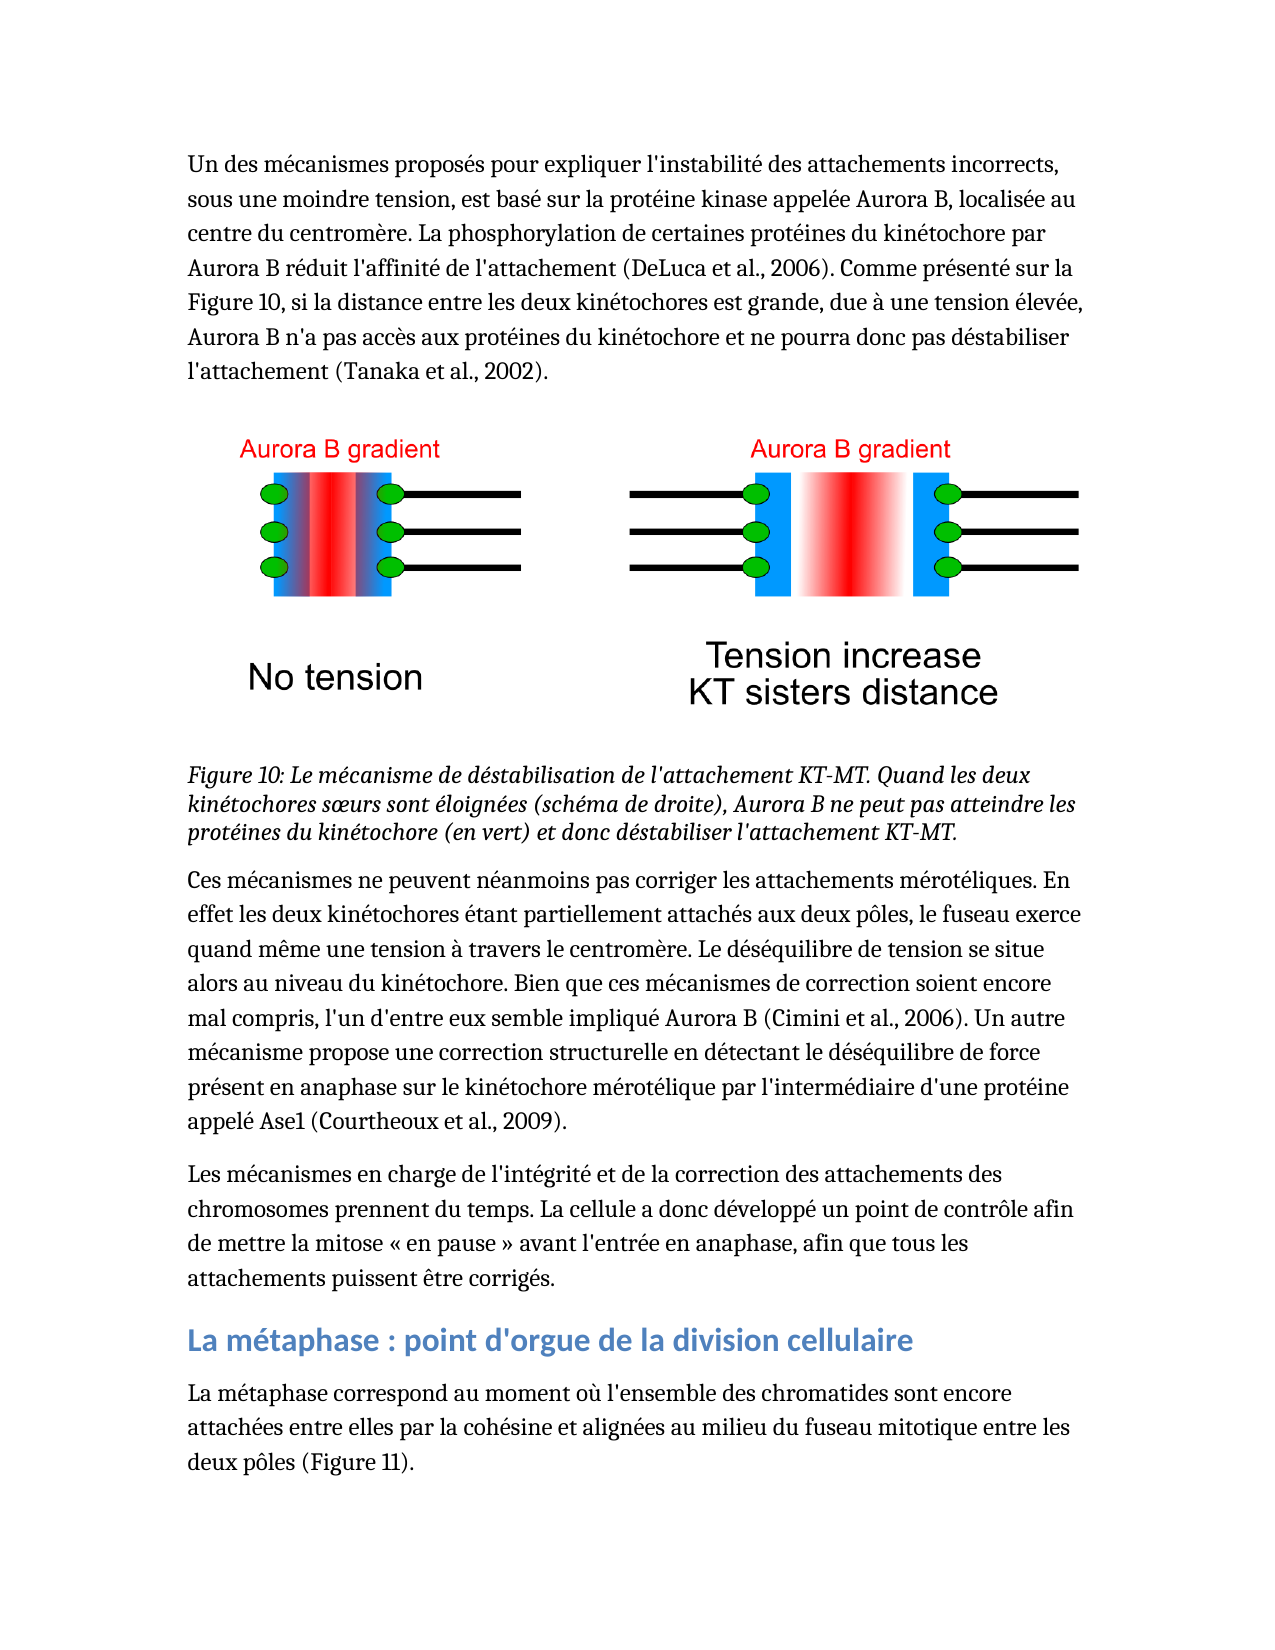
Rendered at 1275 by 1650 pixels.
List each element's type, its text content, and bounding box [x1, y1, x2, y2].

text Ces mécanismes ne peuvent néanmoins pas corriger les attachements mérotéliques. En effet les deux kinétochores étant partiellement attachés aux deux pôles, le fuseau exerce quand même une tension à travers le centromère. Le déséquilibre de tension se situe alors au niveau du kinétochore. Bien que ces mécanismes de correction soient encore mal compris, l'un d'entre eux semble impliqué Aurora B (Cimini et al., 2006). Un autre mécanisme propose une correction structurelle en détectant le déséquilibre de force présent en anaphase sur le kinétochore mérotélique par l'intermédiaire d'une protéine appelé Ase1 (Courtheoux et al., 2009). [187, 866, 1087, 1136]
picture [206, 410, 1107, 740]
text Figure 10: Le mécanisme de déstabilisation de l'attachement KT-MT. Quand les deux kinétochores sœurs sont éloignées (schéma de droite), Aurora B ne peut pas atteindre les protéines du kinétochore (en vert) et donc déstabiliser l'attachement KT-MT. [187, 761, 1087, 847]
text La métaphase correspond au moment où l'ensemble des chromatides sont encore attachées entre elles par la cohésine et alignées au milieu du fuseau mitotique entre les deux pôles (Figure 11). [187, 1379, 1087, 1476]
text Un des mécanismes proposés pour expliquer l'instabilité des attachements incorrects, sous une moindre tension, est basé sur la protéine kinase appelée Aurora B, localisée au centre du centromère. La phosphorylation de certaines protéines du kinétochore par Aurora B réduit l'affinité de l'attachement (DeLuca et al., 2006). Comme présenté sur la Figure 10, si la distance entre les deux kinétochores est grande, due à une tension élevée, Aurora B n'a pas accès aux protéines du kinétochore et ne pourra donc pas déstabiliser l'attachement (Tanaka et al., 2002). [187, 150, 1087, 386]
text Les mécanismes en charge de l'intégrité et de la correction des attachements des chromosomes prennent du temps. La cellule a donc développé un point de contrôle afin de mettre la mitose « en pause » avant l'entrée en anaphase, afin que tous les attachements puissent être corrigés. [187, 1160, 1087, 1293]
subtitle La métaphase : point d'orgue de la division cellulaire [187, 1319, 1087, 1360]
